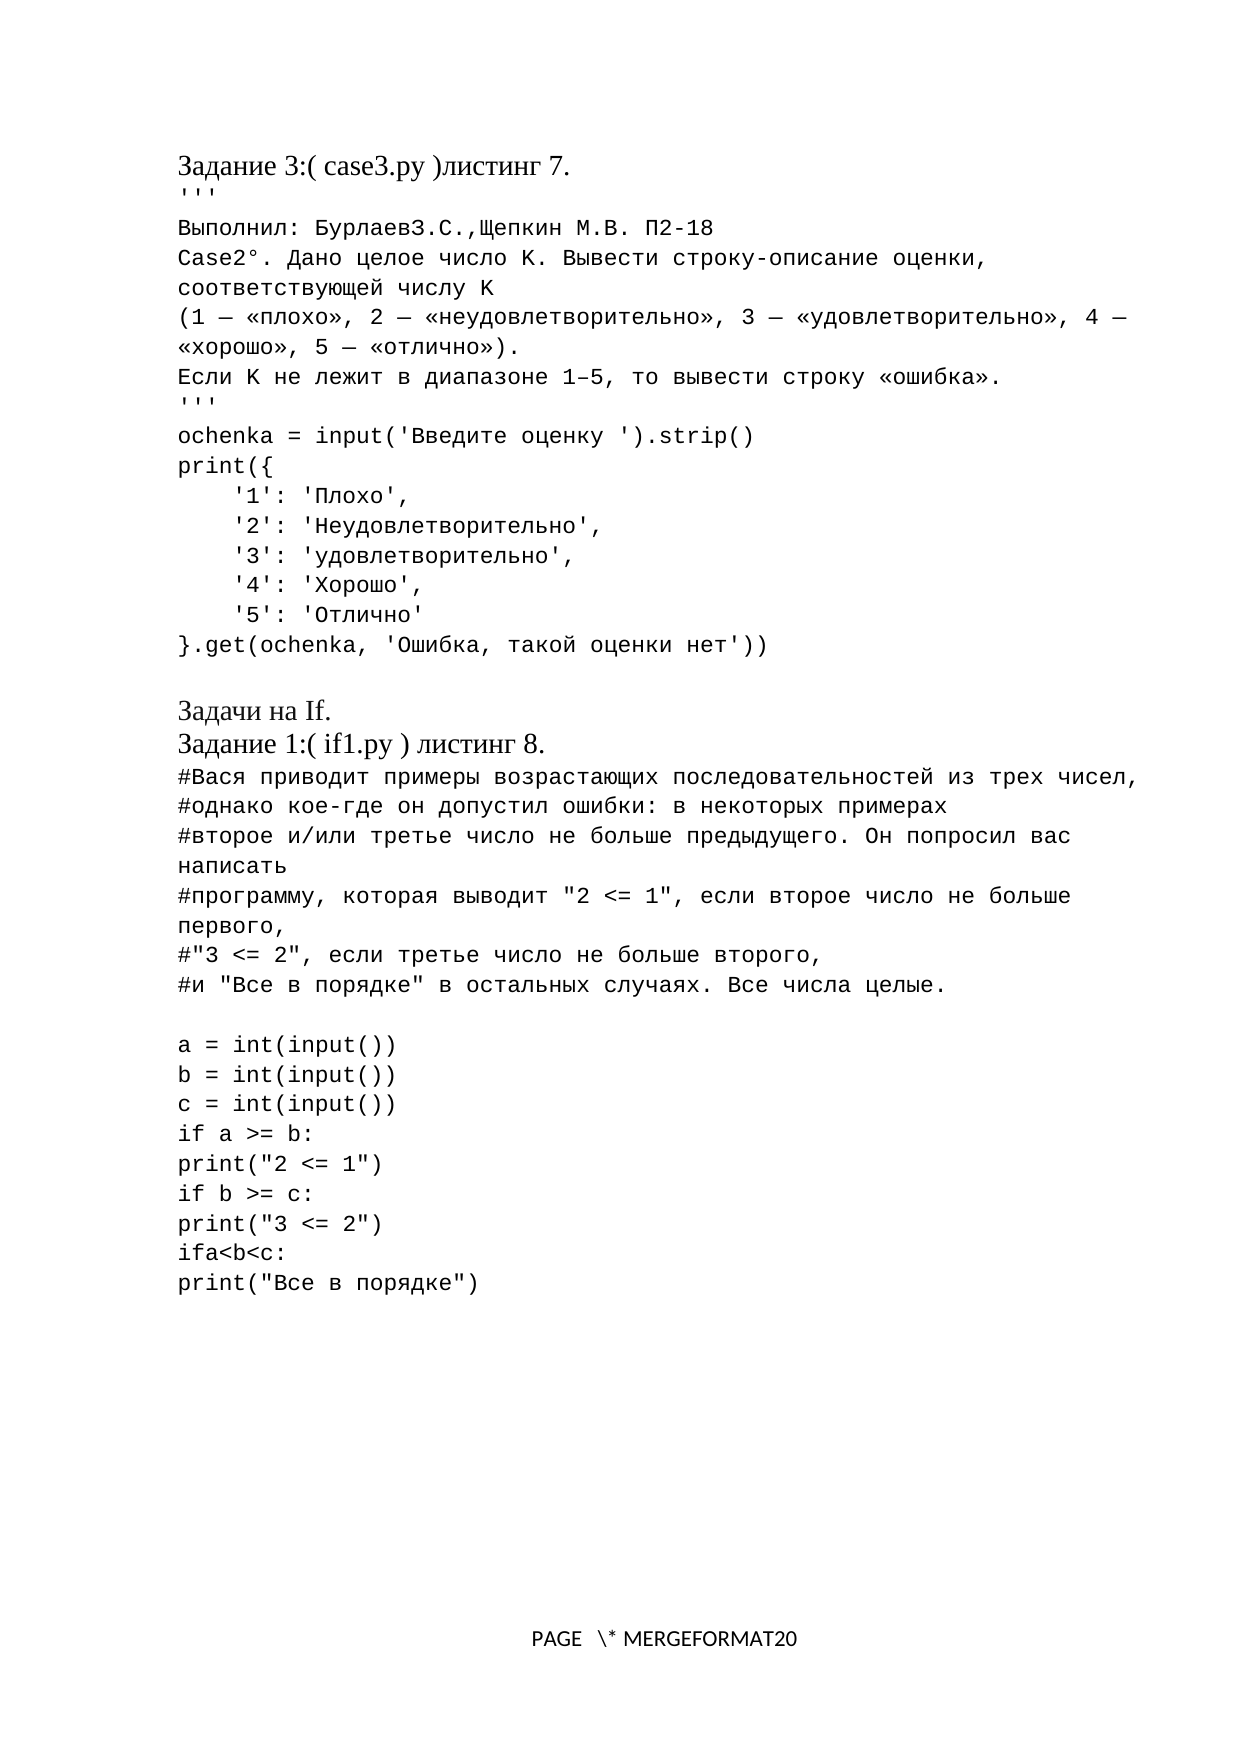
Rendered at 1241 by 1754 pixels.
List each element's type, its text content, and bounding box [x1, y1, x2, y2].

text Задание 3:( case3.py )листинг 7. [177, 148, 1152, 181]
text #однако кое-где он допустил ошибки: в некоторых примерах [177, 795, 1152, 821]
text (1 — «плохо», 2 — «неудовлетворительно», 3 — «удовлетворительно», 4 — «хорошо», 5 — «отлично»). [177, 306, 1152, 361]
text Если K не лежит в диапазоне 1–5, то вывести строку «ошибка». [177, 365, 1152, 391]
text '3': 'удовлетворительно', [177, 544, 1152, 570]
text print("Все в порядке") [177, 1271, 1152, 1297]
text print("2 <= 1") [177, 1152, 1152, 1178]
text b = int(input()) [177, 1063, 1152, 1089]
text '2': 'Неудовлетворительно', [177, 514, 1152, 540]
text #программу, которая выводит "2 <= 1", если второе число не больше первого, [177, 884, 1152, 940]
text #и "Все в порядке" в остальных случаях. Все числа целые. [177, 973, 1152, 999]
text if b >= c: [177, 1182, 1152, 1208]
text Case2°. Дано целое число K. Вывести строку-описание оценки, соответствующей числу K [177, 246, 1152, 302]
text if a >= b: [177, 1122, 1152, 1148]
text ochenka = input('Введите оценку ').strip() [177, 425, 1152, 451]
text Задание 1:( if1.py ) листинг 8. [177, 726, 1152, 760]
text a = int(input()) [177, 1033, 1152, 1059]
text ifa<b<c: [177, 1242, 1152, 1268]
text ''' [177, 395, 1152, 421]
text c = int(input()) [177, 1093, 1152, 1119]
text #второе и/или третье число не больше предыдущего. Он попросил вас написать [177, 824, 1152, 880]
text }.get(ochenka, 'Ошибка, такой оценки нет')) [177, 633, 1152, 659]
text print("3 <= 2") [177, 1212, 1152, 1238]
text #"3 <= 2", если третье число не больше второго, [177, 944, 1152, 970]
text ''' [177, 186, 1152, 212]
text '1': 'Плохо', [177, 484, 1152, 510]
text Задачи на If. [177, 693, 1152, 726]
text #Вася приводит примеры возрастающих последовательностей из трех чисел, [177, 765, 1152, 791]
text Выполнил: БурлаевЗ.С.,Щепкин М.В. П2-18 [177, 216, 1152, 242]
text print({ [177, 454, 1152, 481]
text '4': 'Хорошо', [177, 574, 1152, 600]
text '5': 'Отлично' [177, 603, 1152, 629]
